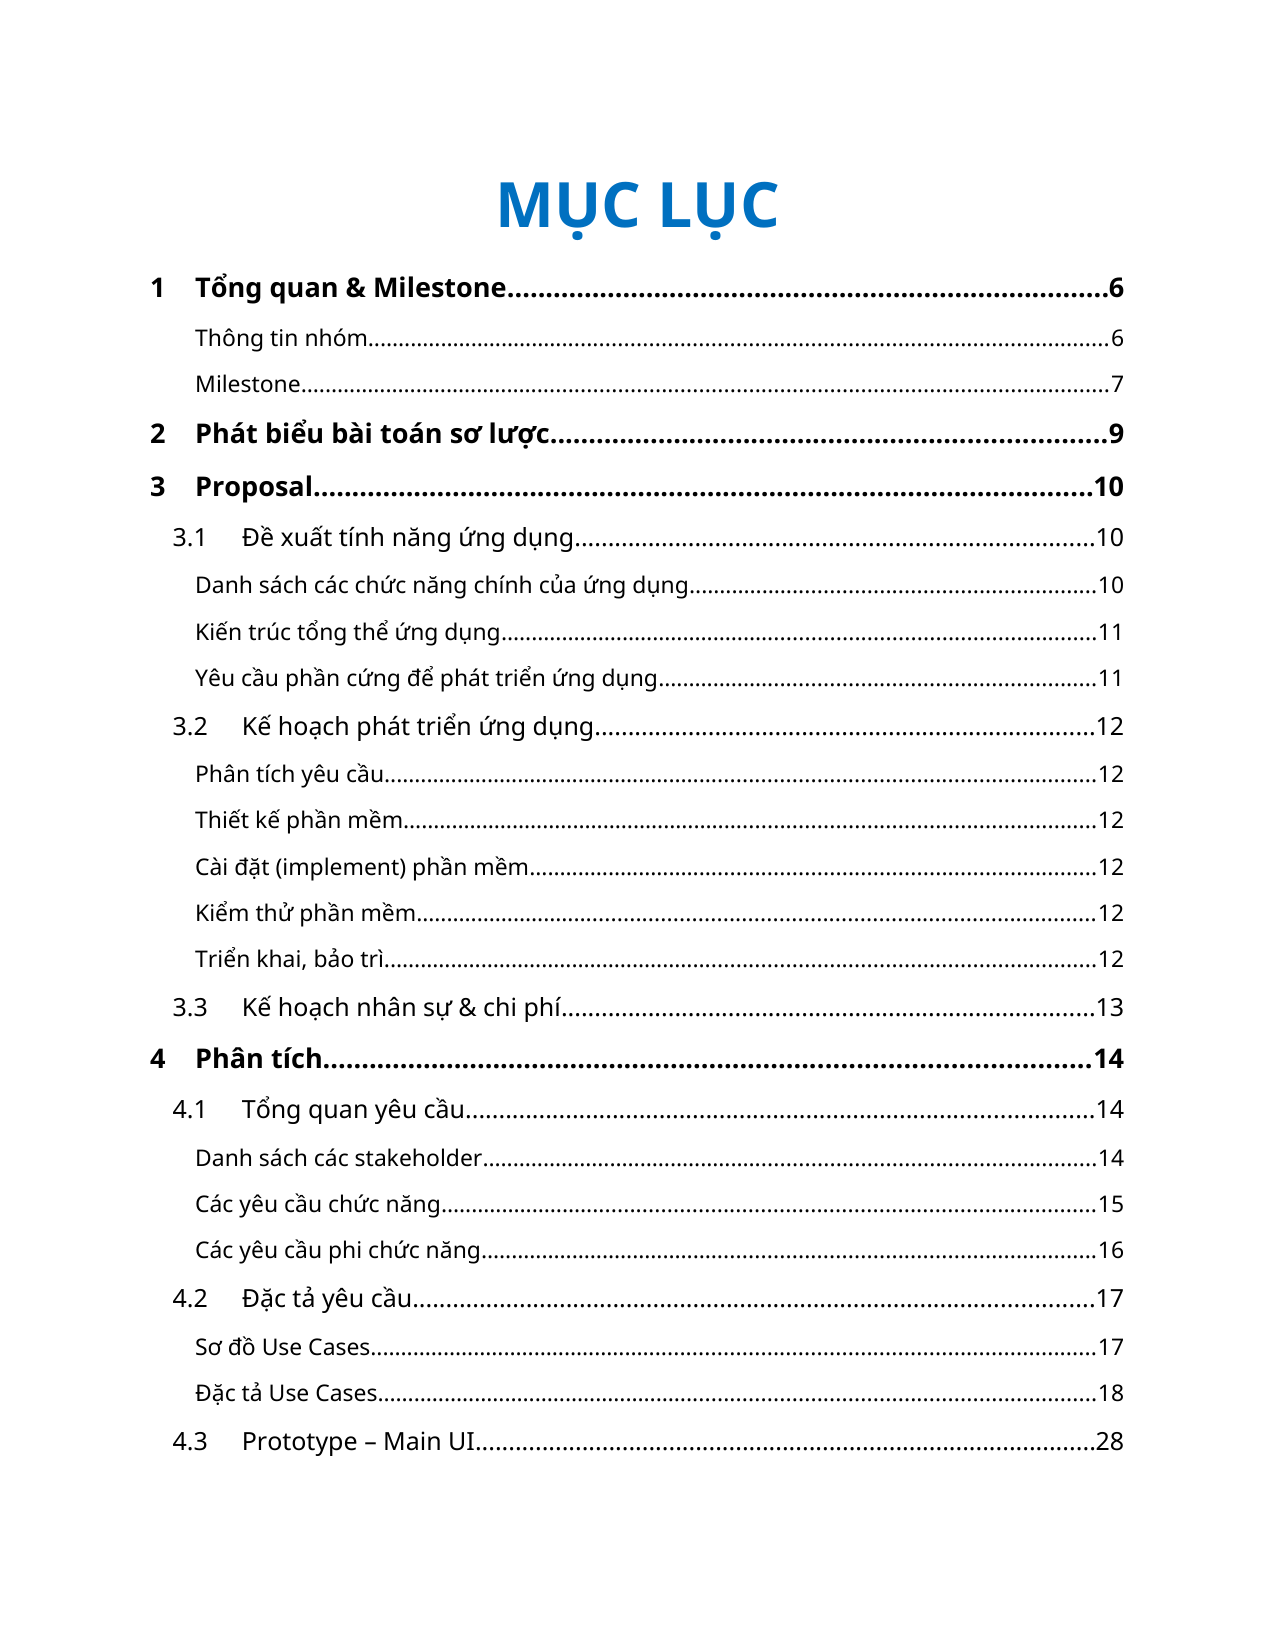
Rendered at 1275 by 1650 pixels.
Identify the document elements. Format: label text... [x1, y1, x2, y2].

text 3 Proposal 10 [150, 467, 1125, 504]
text MỤC LỤC [150, 160, 1125, 246]
text Đặc tả Use Cases 18 [195, 1377, 1125, 1408]
text Danh sách các chức năng chính của ứng dụng 10 [195, 569, 1125, 601]
text Cài đặt (implement) phần mềm 12 [195, 851, 1125, 882]
text 4 Phân tích 14 [150, 1039, 1125, 1076]
text Kiểm thử phần mềm 12 [195, 897, 1125, 928]
text Milestone 7 [195, 368, 1125, 399]
text 2 Phát biểu bài toán sơ lược 9 [150, 414, 1125, 451]
text Các yêu cầu chức năng 15 [195, 1188, 1125, 1219]
text Triển khai, bảo trì 12 [195, 943, 1125, 975]
text 3.2 Kế hoạch phát triển ứng dụng 12 [172, 708, 1125, 742]
text Phân tích yêu cầu 12 [195, 758, 1125, 789]
text Kiến trúc tổng thể ứng dụng 11 [195, 616, 1125, 647]
text 1 Tổng quan & Milestone 6 [150, 269, 1125, 306]
text 4.2 Đặc tả yêu cầu 17 [172, 1281, 1125, 1315]
text 4.1 Tổng quan yêu cầu 14 [172, 1092, 1125, 1126]
text 4.3 Prototype – Main UI 28 [172, 1423, 1125, 1457]
text Các yêu cầu phi chức năng 16 [195, 1234, 1125, 1266]
text Yêu cầu phần cứng để phát triển ứng dụng 11 [195, 662, 1125, 693]
text 3.1 Đề xuất tính năng ứng dụng 10 [172, 520, 1125, 554]
text Sơ đồ Use Cases 17 [195, 1330, 1125, 1362]
text Thiết kế phần mềm 12 [195, 804, 1125, 836]
text Thông tin nhóm 6 [195, 321, 1125, 353]
text 3.3 Kế hoạch nhân sự & chi phí 13 [172, 990, 1125, 1024]
text Danh sách các stakeholder 14 [195, 1142, 1125, 1173]
